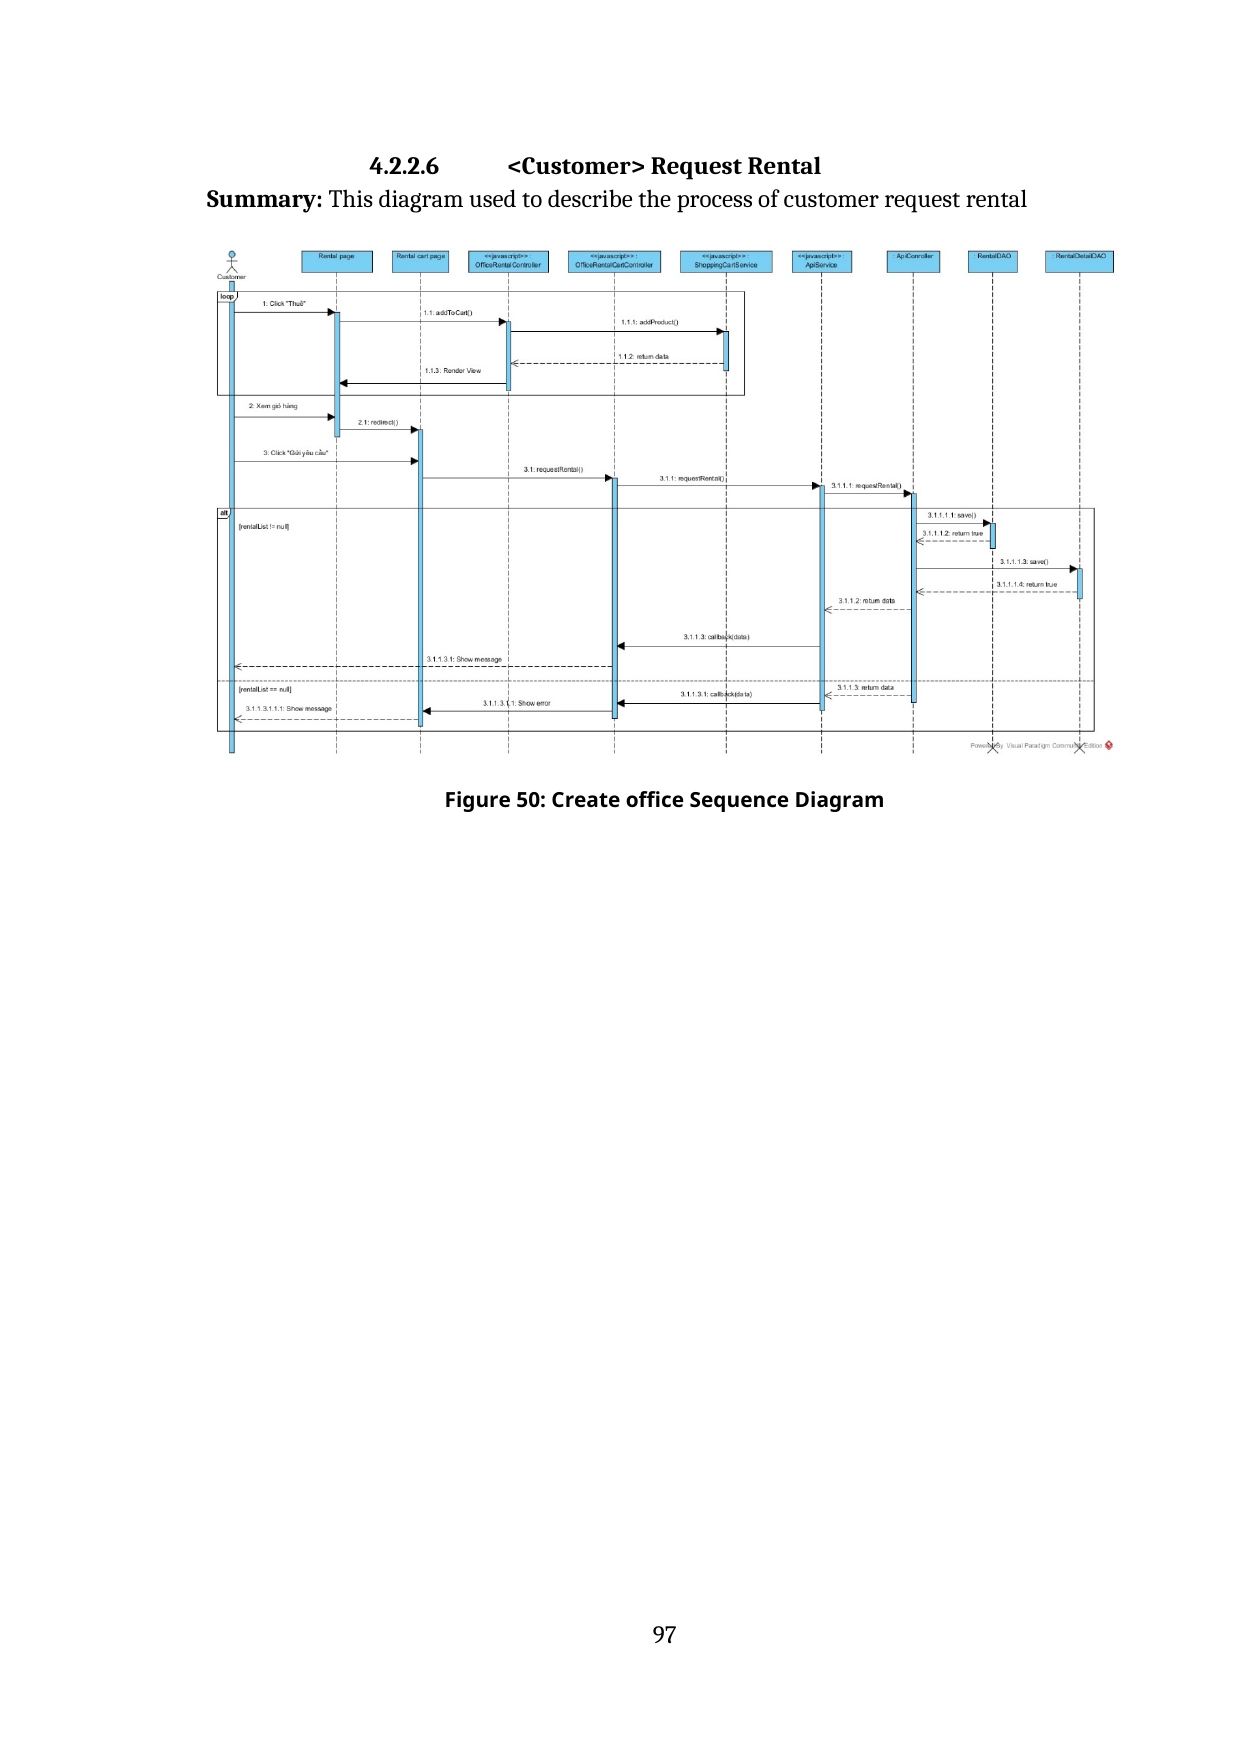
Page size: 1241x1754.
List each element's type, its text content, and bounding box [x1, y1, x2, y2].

text Summary: This diagram used to describe the process of customer request rental [207, 185, 1122, 214]
subtitle <Customer> Request Rental [369, 152, 1122, 181]
picture [206, 238, 1123, 760]
